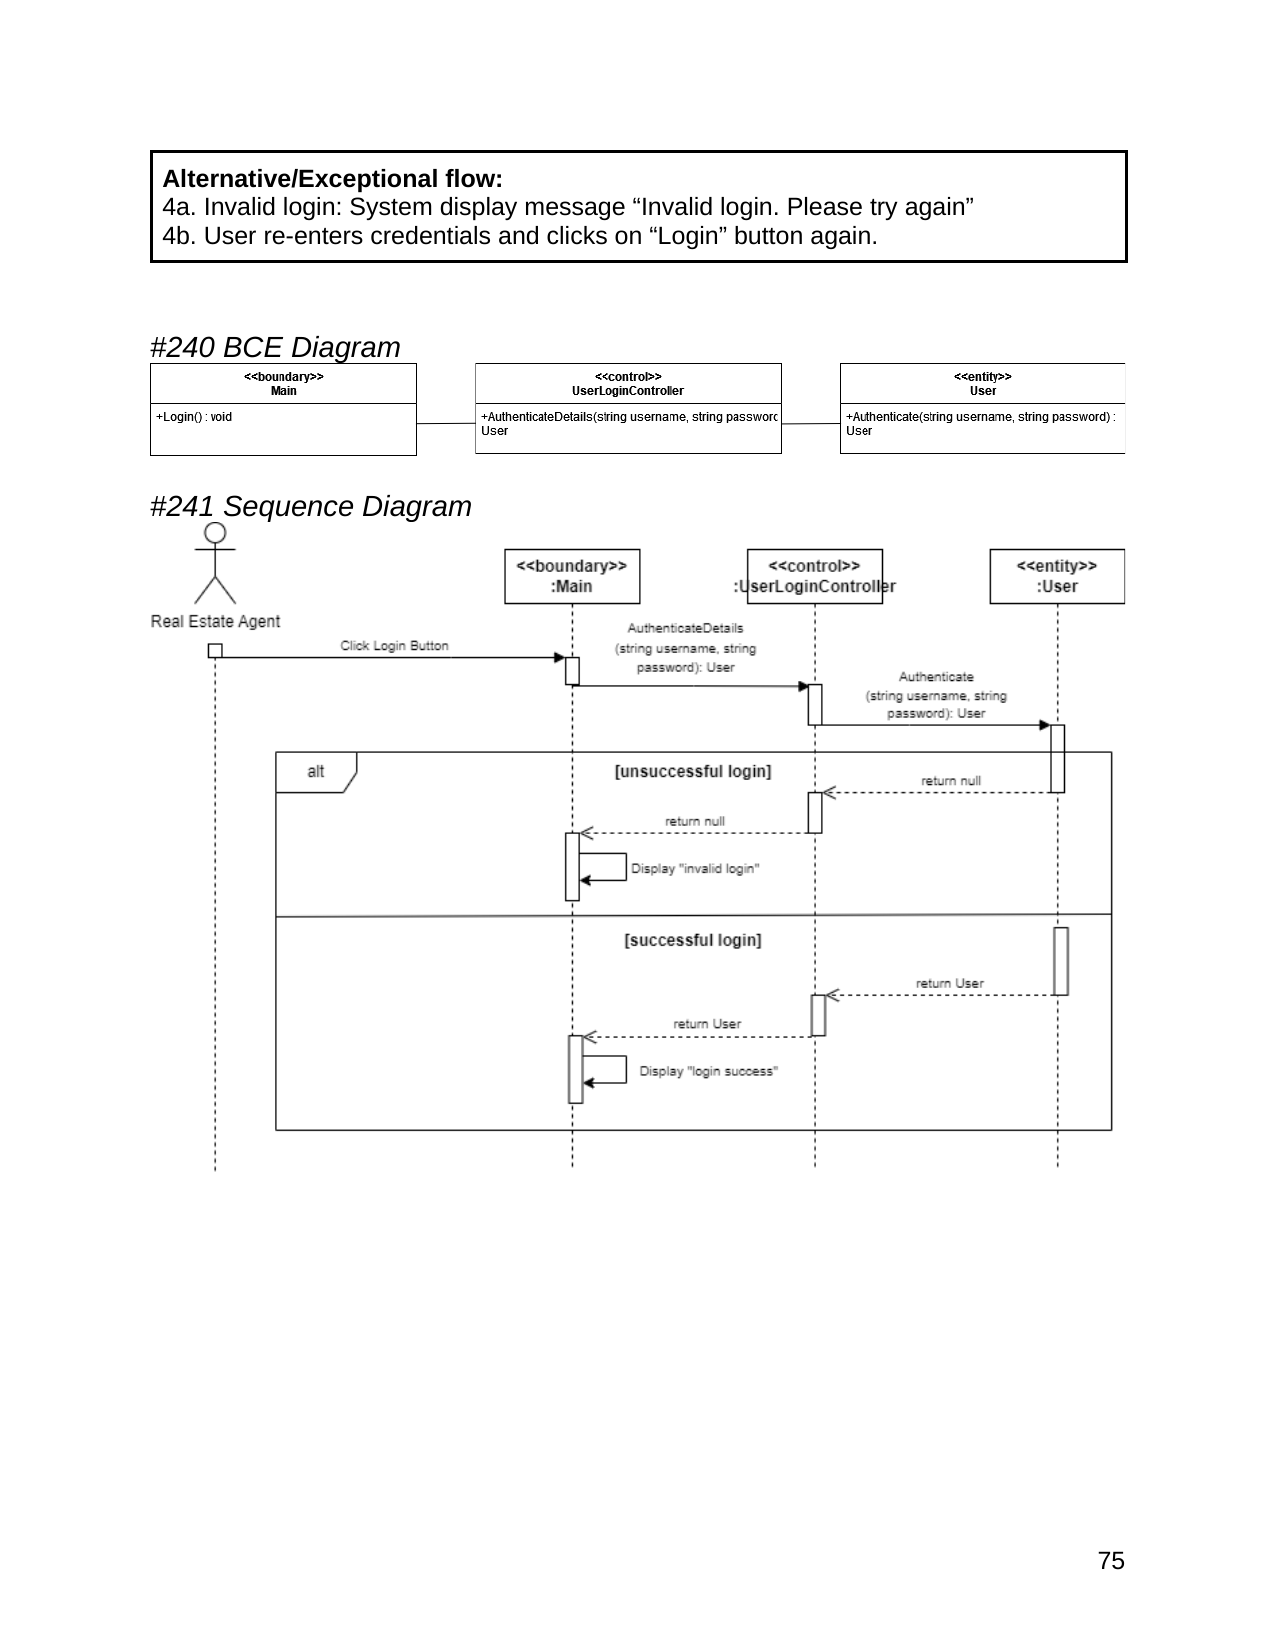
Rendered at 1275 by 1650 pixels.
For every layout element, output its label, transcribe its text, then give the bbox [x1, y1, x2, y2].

text #240 BCE Diagram [150, 330, 1125, 363]
text #241 Sequence Diagram [150, 489, 1125, 522]
picture [150, 522, 1125, 1173]
table_cell Alternative/Exceptional flow: 4a. Invalid login: System display message “Invalid login. Please try again” 4b. User re-enters credentials and clicks on “Login” button again. [153, 153, 1125, 260]
picture [150, 363, 1125, 456]
